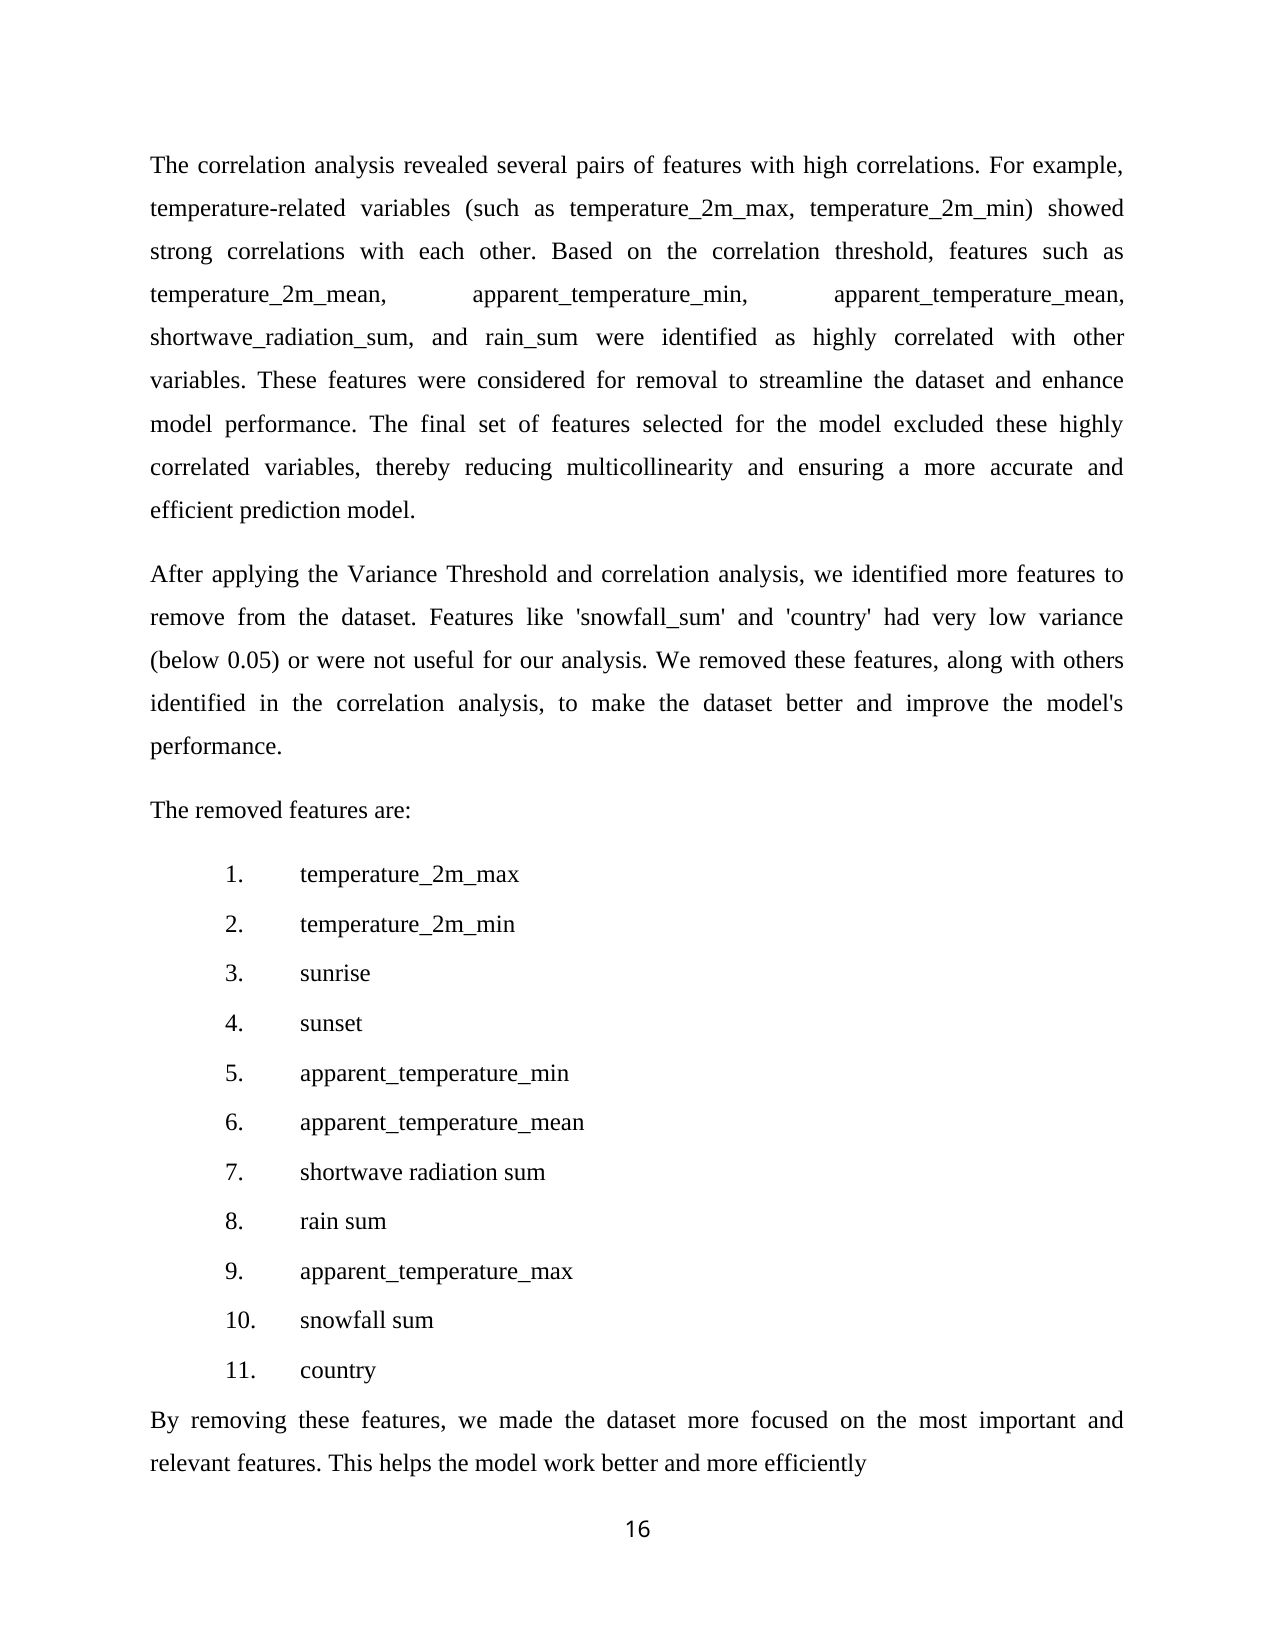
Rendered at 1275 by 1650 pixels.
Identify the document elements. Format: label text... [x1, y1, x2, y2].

list apparent_temperature_mean [225, 1107, 1125, 1136]
list rain sum [225, 1206, 1125, 1235]
list apparent_temperature_min [225, 1058, 1125, 1086]
text By removing these features, we made the dataset more focused on the most important and relevant features. This helps the model work better and more efficiently [150, 1405, 1125, 1477]
list shortwave radiation sum [225, 1157, 1125, 1186]
list snowfall sum [225, 1306, 1125, 1334]
list temperature_2m_max [225, 859, 1125, 888]
text The correlation analysis revealed several pairs of features with high correlations. For example, temperature-related variables (such as temperature_2m_max, temperature_2m_min) showed strong correlations with each other. Based on the correlation threshold, features such as temperature_2m_mean, apparent_temperature_min, apparent_temperature_mean, shortwave_radiation_sum, and rain_sum were identified as highly correlated with other variables. These features were considered for removal to streamline the dataset and enhance model performance. The final set of features selected for the model excluded these highly correlated variables, thereby reducing multicollinearity and ensuring a more accurate and efficient prediction model. [150, 150, 1125, 524]
list temperature_2m_min [225, 909, 1125, 938]
text After applying the Variance Threshold and correlation analysis, we identified more features to remove from the dataset. Features like 'snowfall_sum' and 'country' had very low variance (below 0.05) or were not useful for our analysis. We removed these features, along with others identified in the correlation analysis, to make the dataset better and improve the model's performance. [150, 559, 1125, 760]
list country [225, 1355, 1125, 1384]
list sunset [225, 1008, 1125, 1037]
text The removed features are: [150, 795, 1125, 824]
list sunrise [225, 958, 1125, 987]
list apparent_temperature_max [225, 1256, 1125, 1285]
